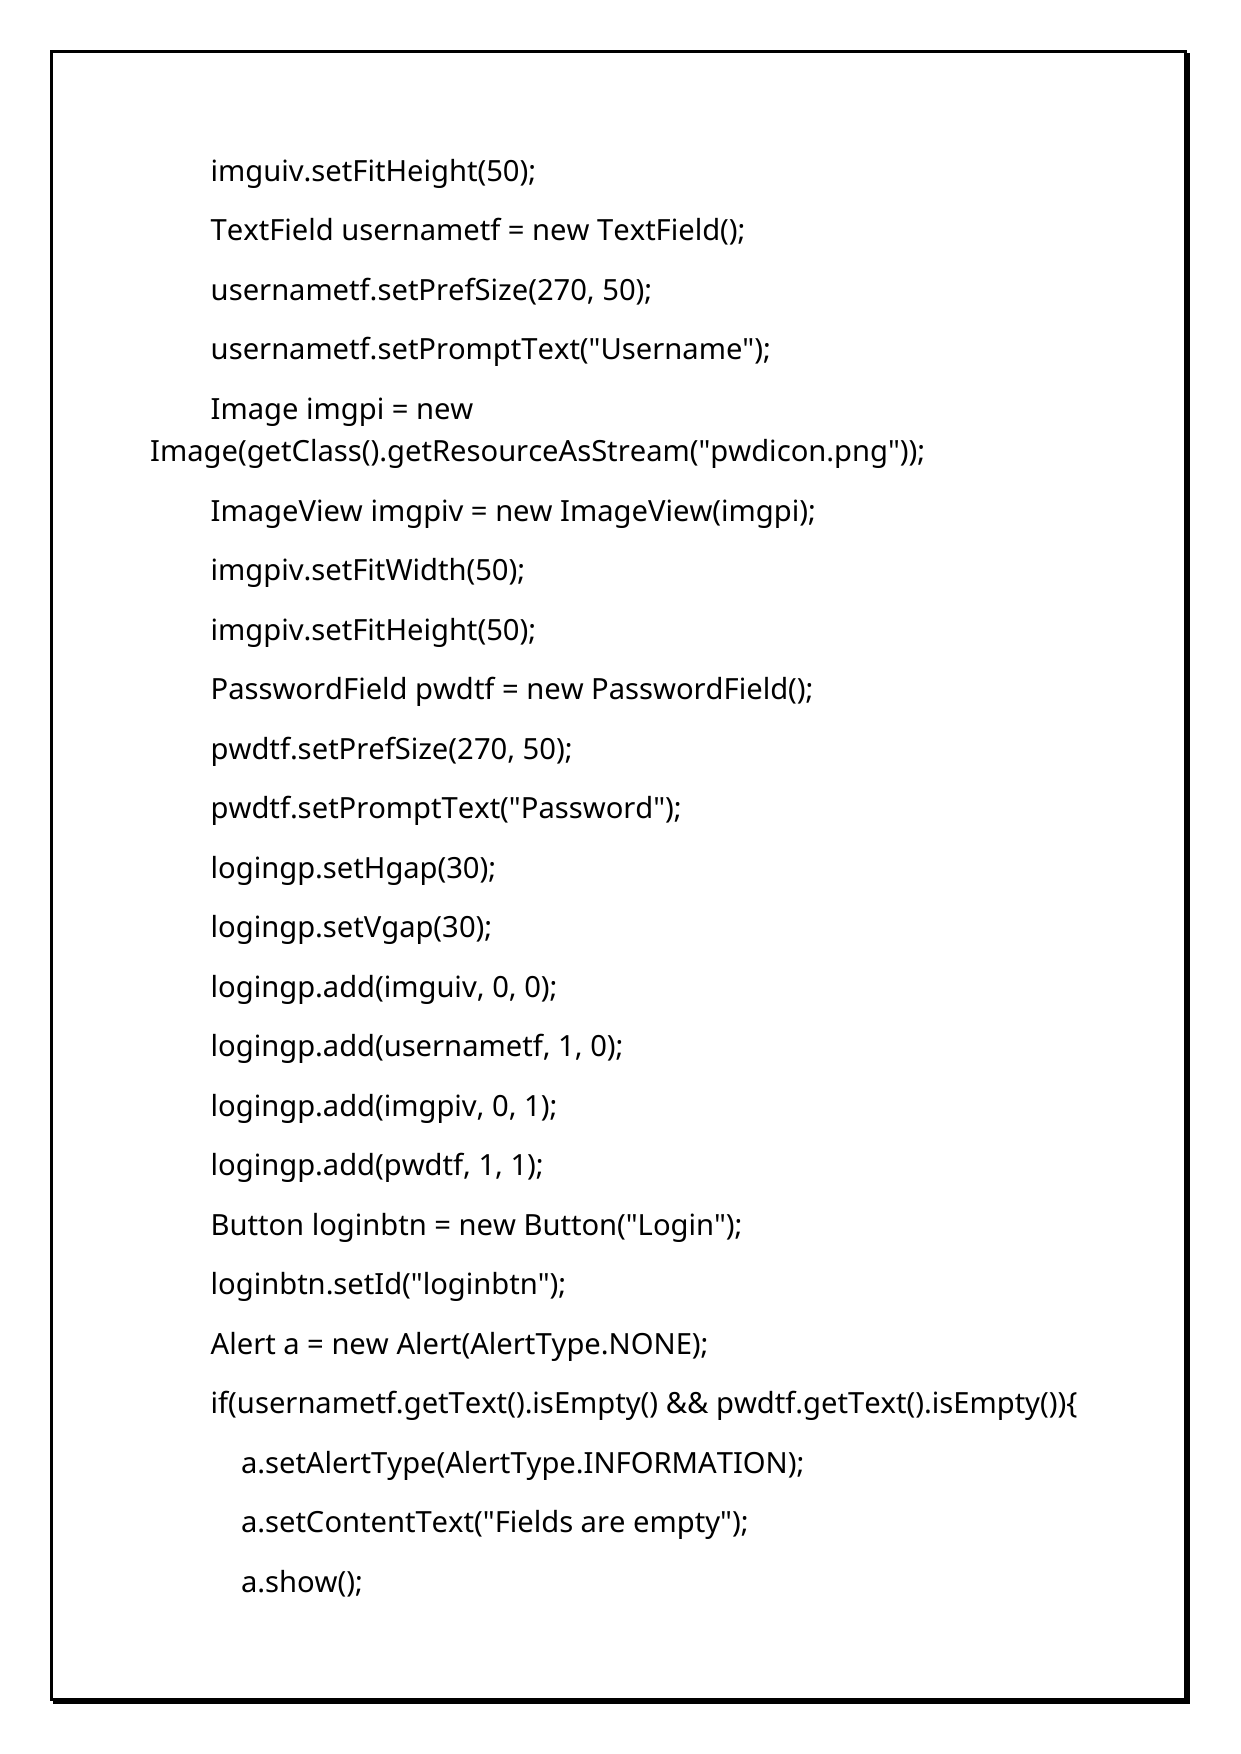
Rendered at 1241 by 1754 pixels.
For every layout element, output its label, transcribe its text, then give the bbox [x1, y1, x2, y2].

text if(usernametf.getText().isEmpty() && pwdtf.getText().isEmpty()){ [150, 1382, 1087, 1422]
text Image imgpi = new Image(getClass().getResourceAsStream("pwdicon.png")); [150, 388, 1087, 470]
text Button loginbtn = new Button("Login"); [150, 1204, 1087, 1244]
text usernametf.setPromptText("Username"); [150, 328, 1087, 368]
text imgpiv.setFitWidth(50); [150, 550, 1087, 589]
text logingp.setVgap(30); [150, 907, 1087, 946]
text pwdtf.setPrefSize(270, 50); [150, 728, 1087, 768]
text TextField usernametf = new TextField(); [150, 209, 1087, 249]
text usernametf.setPrefSize(270, 50); [150, 269, 1087, 309]
text Alert a = new Alert(AlertType.NONE); [150, 1323, 1087, 1363]
text logingp.add(imgpiv, 0, 1); [150, 1085, 1087, 1125]
text a.setAlertType(AlertType.INFORMATION); [150, 1442, 1087, 1482]
text imguiv.setFitHeight(50); [150, 150, 1087, 190]
text pwdtf.setPromptText("Password"); [150, 788, 1087, 827]
text ImageView imgpiv = new ImageView(imgpi); [150, 490, 1087, 530]
text logingp.add(usernametf, 1, 0); [150, 1026, 1087, 1065]
text a.setContentText("Fields are empty"); [150, 1501, 1087, 1541]
text PasswordField pwdtf = new PasswordField(); [150, 669, 1087, 708]
text logingp.setHgap(30); [150, 847, 1087, 887]
text imgpiv.setFitHeight(50); [150, 609, 1087, 649]
text logingp.add(imguiv, 0, 0); [150, 966, 1087, 1006]
text logingp.add(pwdtf, 1, 1); [150, 1144, 1087, 1184]
text a.show(); [150, 1561, 1087, 1601]
text loginbtn.setId("loginbtn"); [150, 1263, 1087, 1303]
